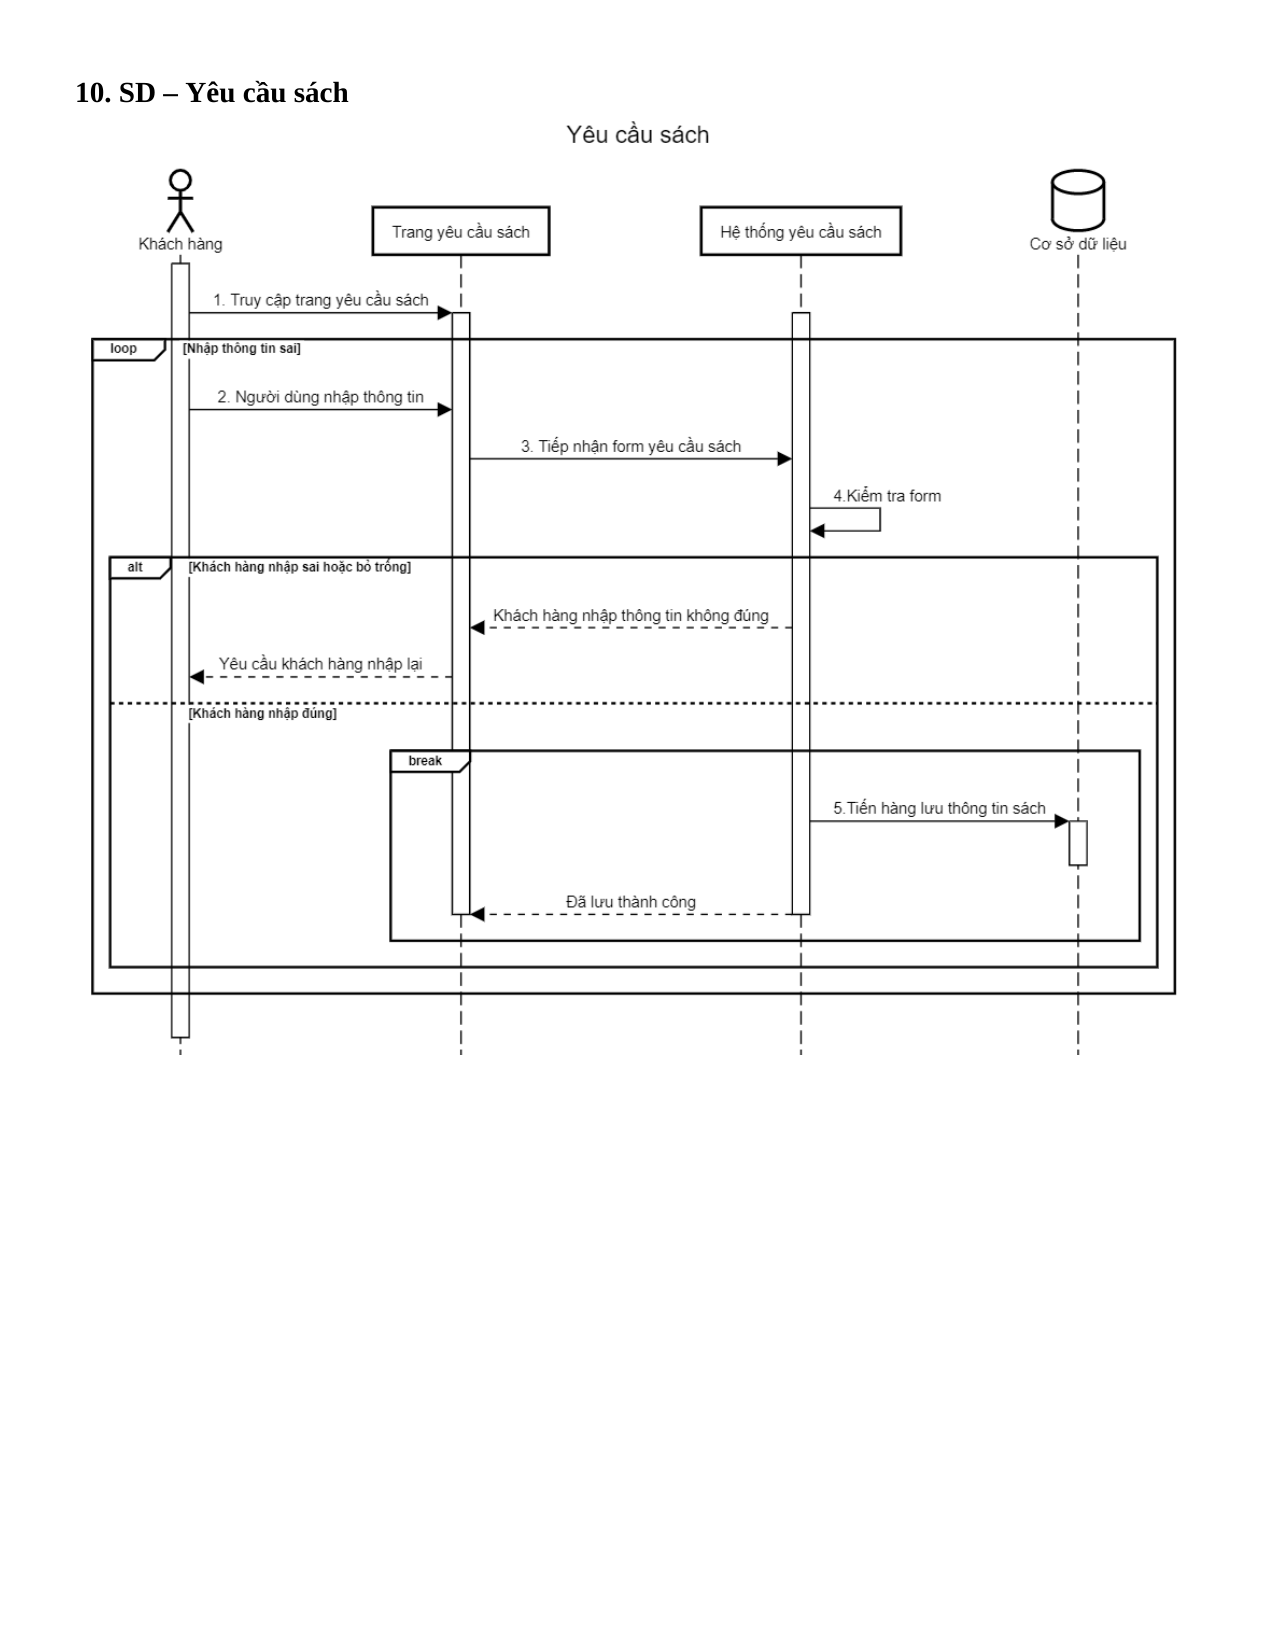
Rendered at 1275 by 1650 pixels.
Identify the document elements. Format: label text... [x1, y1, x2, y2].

subtitle 10. SD – Yêu cầu sách [75, 75, 1200, 108]
picture [75, 116, 1200, 1055]
